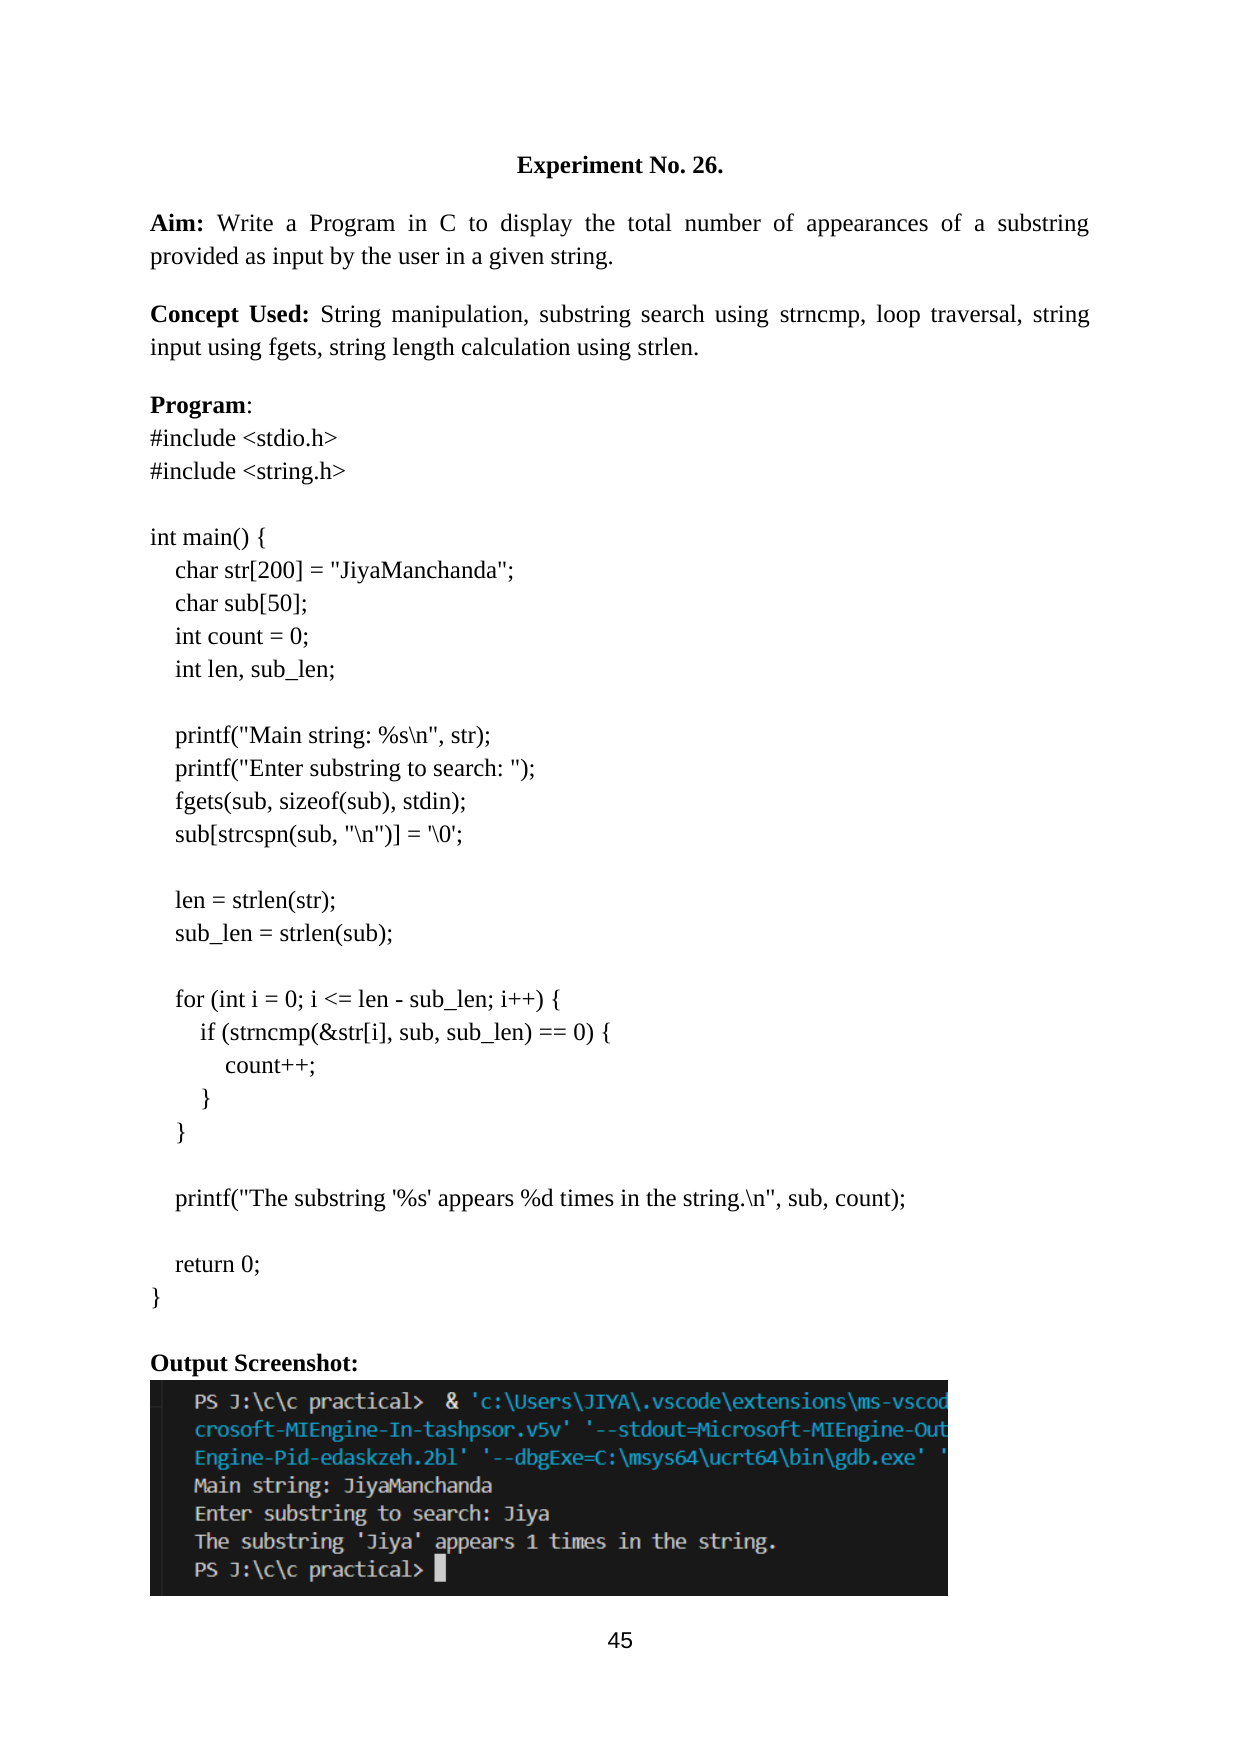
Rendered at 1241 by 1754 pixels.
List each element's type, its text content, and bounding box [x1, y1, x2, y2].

text len = strlen(str); [150, 885, 1090, 914]
text printf("Enter substring to search: "); [150, 753, 1090, 782]
text #include <string.h> [150, 456, 1090, 485]
text #include <stdio.h> [150, 423, 1090, 452]
text } [150, 1117, 1090, 1145]
text Program: [150, 390, 1090, 419]
text } [150, 1282, 1090, 1310]
text printf("Main string: %s\n", str); [150, 720, 1090, 749]
text int count = 0; [150, 621, 1090, 650]
text sub_len = strlen(sub); [150, 918, 1090, 947]
picture [150, 1380, 948, 1596]
text sub[strcspn(sub, "\n")] = '\0'; [150, 819, 1090, 848]
text char str[200] = "JiyaManchanda"; [150, 555, 1090, 584]
text return 0; [150, 1249, 1090, 1277]
text Concept Used: String manipulation, substring search using strncmp, loop traversal, string input using fgets, string length calculation using strlen. [150, 299, 1090, 361]
text Aim: Write a Program in C to display the total number of appearances of a substring provided as input by the user in a given string. [150, 208, 1090, 270]
text } [150, 1083, 1090, 1112]
text int main() { [150, 522, 1090, 551]
text printf("The substring '%s' appears %d times in the string.\n", sub, count); [150, 1183, 1090, 1211]
text count++; [150, 1051, 1090, 1079]
text if (strncmp(&str[i], sub, sub_len) == 0) { [150, 1017, 1090, 1046]
text int len, sub_len; [150, 654, 1090, 683]
text char sub[50]; [150, 588, 1090, 617]
text fgets(sub, sizeof(sub), stdin); [150, 786, 1090, 815]
text Experiment No. 26. [150, 150, 1090, 179]
text Output Screenshot: [150, 1348, 1090, 1376]
text for (int i = 0; i <= len - sub_len; i++) { [150, 984, 1090, 1013]
